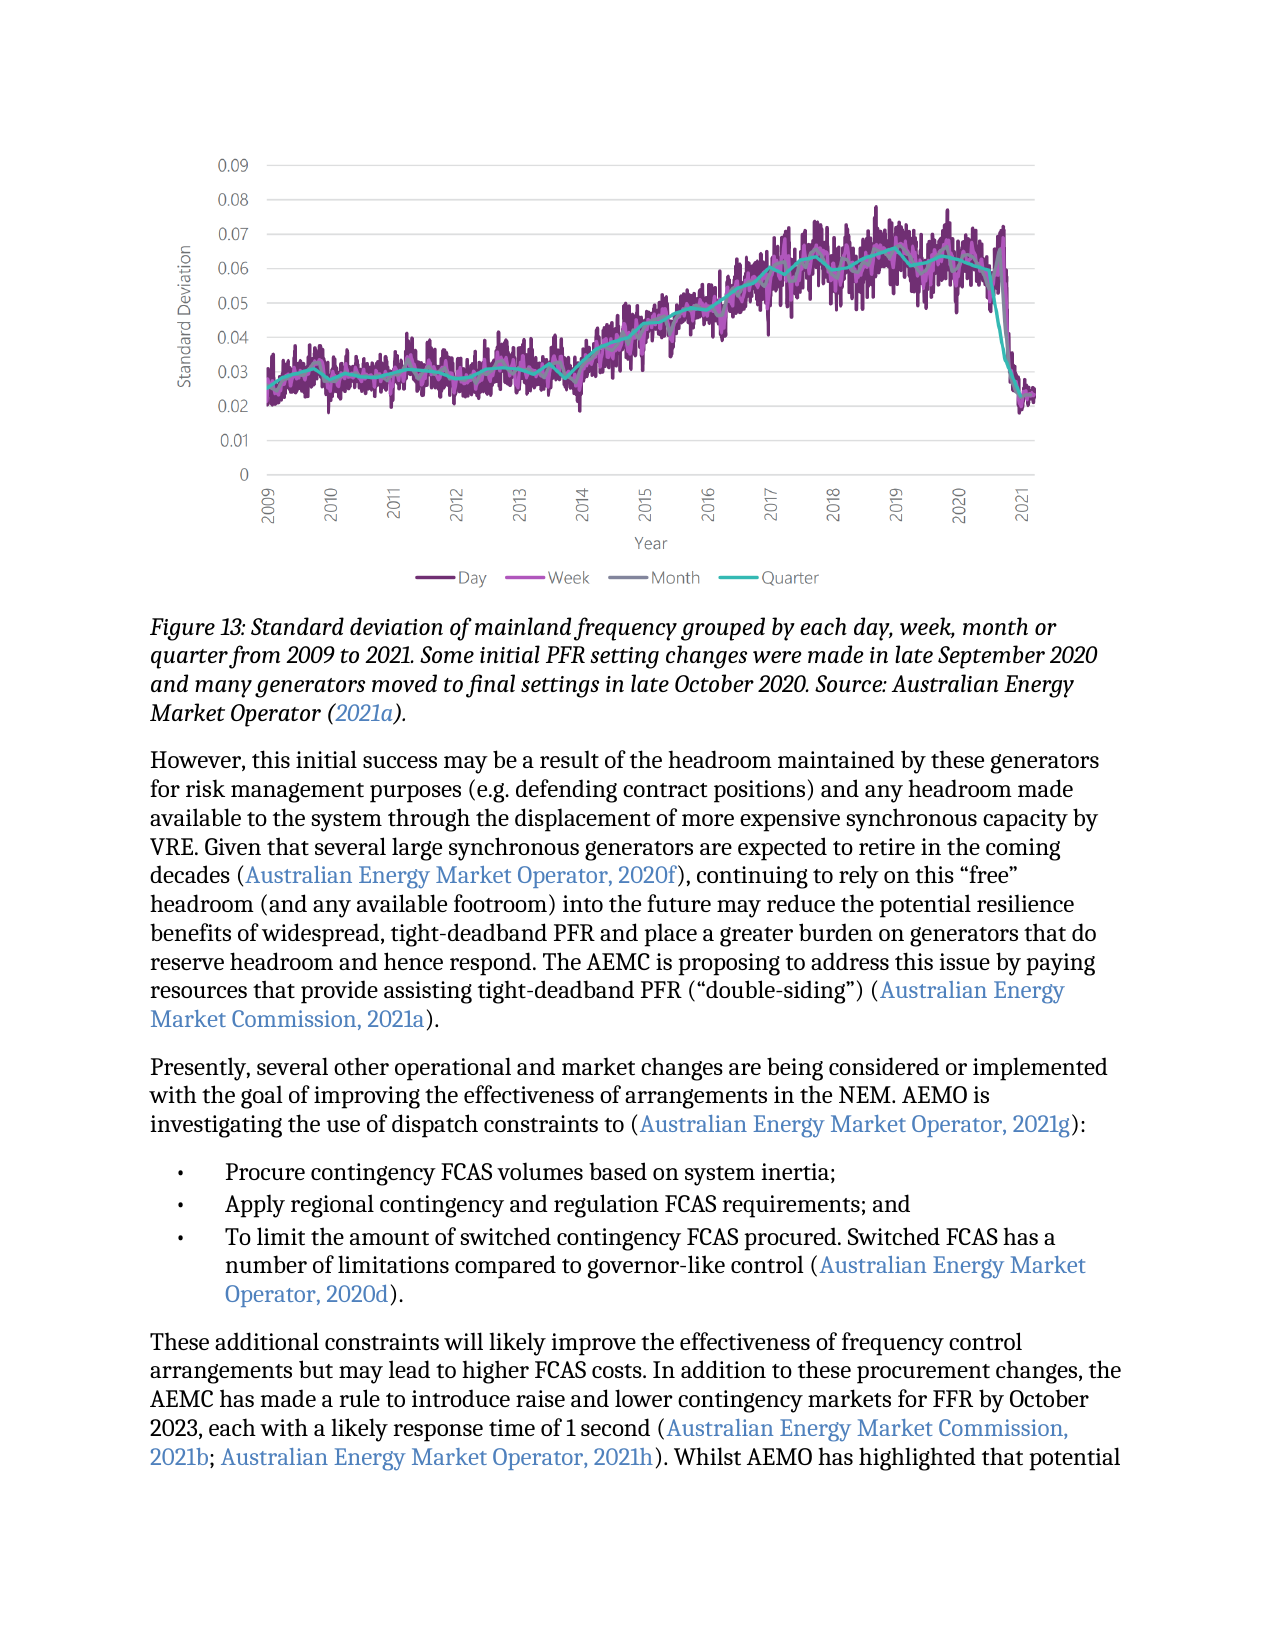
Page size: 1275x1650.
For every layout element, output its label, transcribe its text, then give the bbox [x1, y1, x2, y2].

picture [168, 150, 1044, 592]
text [150, 1328, 1125, 1471]
text Figure 13: Standard deviation of mainland frequency grouped by each day, week, month or quarter from 2009 to 2021. Some initial PFR setting changes were made in late September 2020 and many generators moved to final settings in late October 2020. Source: Australian Energy Market Operator (2021a). [150, 613, 1125, 728]
list To limit the amount of switched contingency FCAS procured. Switched FCAS has a number of limitations compared to governor-like control (Australian Energy Market Operator, 2020d). [175, 1223, 1125, 1309]
text However, this initial success may be a result of the headroom maintained by these generators for risk management purposes (e.g. defending contract positions) and any headroom made available to the system through the displacement of more expensive synchronous capacity by VRE. Given that several large synchronous generators are expected to retire in the coming decades (Australian Energy Market Operator, 2020f), continuing to rely on this “free” headroom (and any available footroom) into the future may reduce the potential resilience benefits of widespread, tight-deadband PFR and place a greater burden on generators that do reserve headroom and hence respond. The AEMC is proposing to address this issue by paying resources that provide assisting tight-deadband PFR (“double-siding”) (Australian Energy Market Commission, 2021a). [150, 746, 1125, 1034]
text Presently, several other operational and market changes are being considered or implemented with the goal of improving the effectiveness of arrangements in the NEM. AEMO is investigating the use of dispatch constraints to (Australian Energy Market Operator, 2021g): [150, 1053, 1125, 1139]
list Apply regional contingency and regulation FCAS requirements; and [175, 1190, 1125, 1219]
list Procure contingency FCAS volumes based on system inertia; [175, 1158, 1125, 1186]
